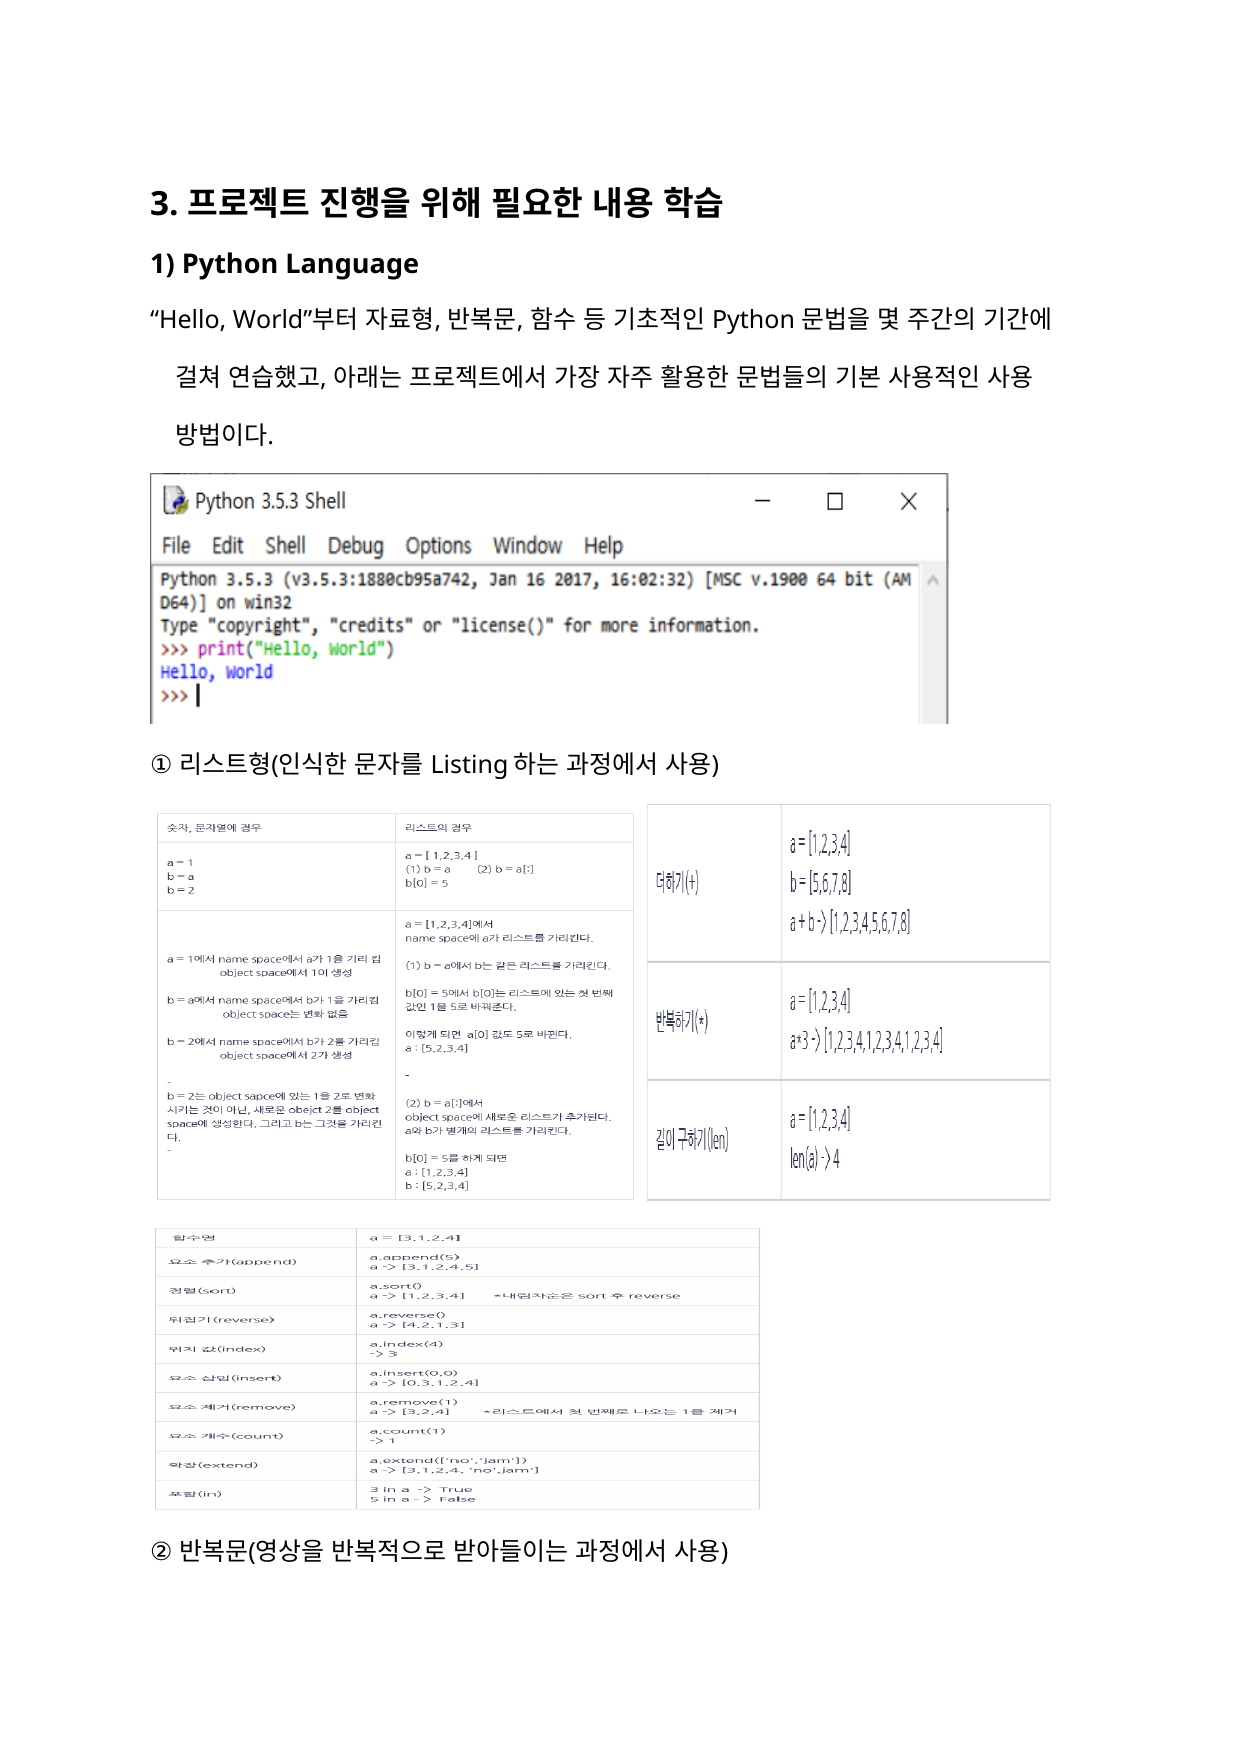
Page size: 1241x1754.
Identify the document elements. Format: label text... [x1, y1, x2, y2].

picture [150, 810, 639, 1206]
picture [150, 1225, 767, 1511]
subtitle 1) Python Language [150, 245, 1090, 282]
text ① 리스트형(인식한 문자를 Listing하는 과정에서 사용) [150, 744, 1090, 780]
subtitle 3. 프로젝트 진행을 위해 필요한 내용 학습 [150, 177, 1090, 226]
picture [150, 473, 949, 724]
text “Hello, World”부터 자료형, 반복문, 함수 등 기초적인 Python 문법을 몇 주간의 기간에 걸쳐 연습했고, 아래는 프로젝트에서 가장 자주 활용한 문법들의 기본 사용적인 사용 방법이다. [150, 300, 1090, 452]
picture [645, 802, 1053, 1206]
text ② 반복문(영상을 반복적으로 받아들이는 과정에서 사용) [150, 1531, 1090, 1567]
